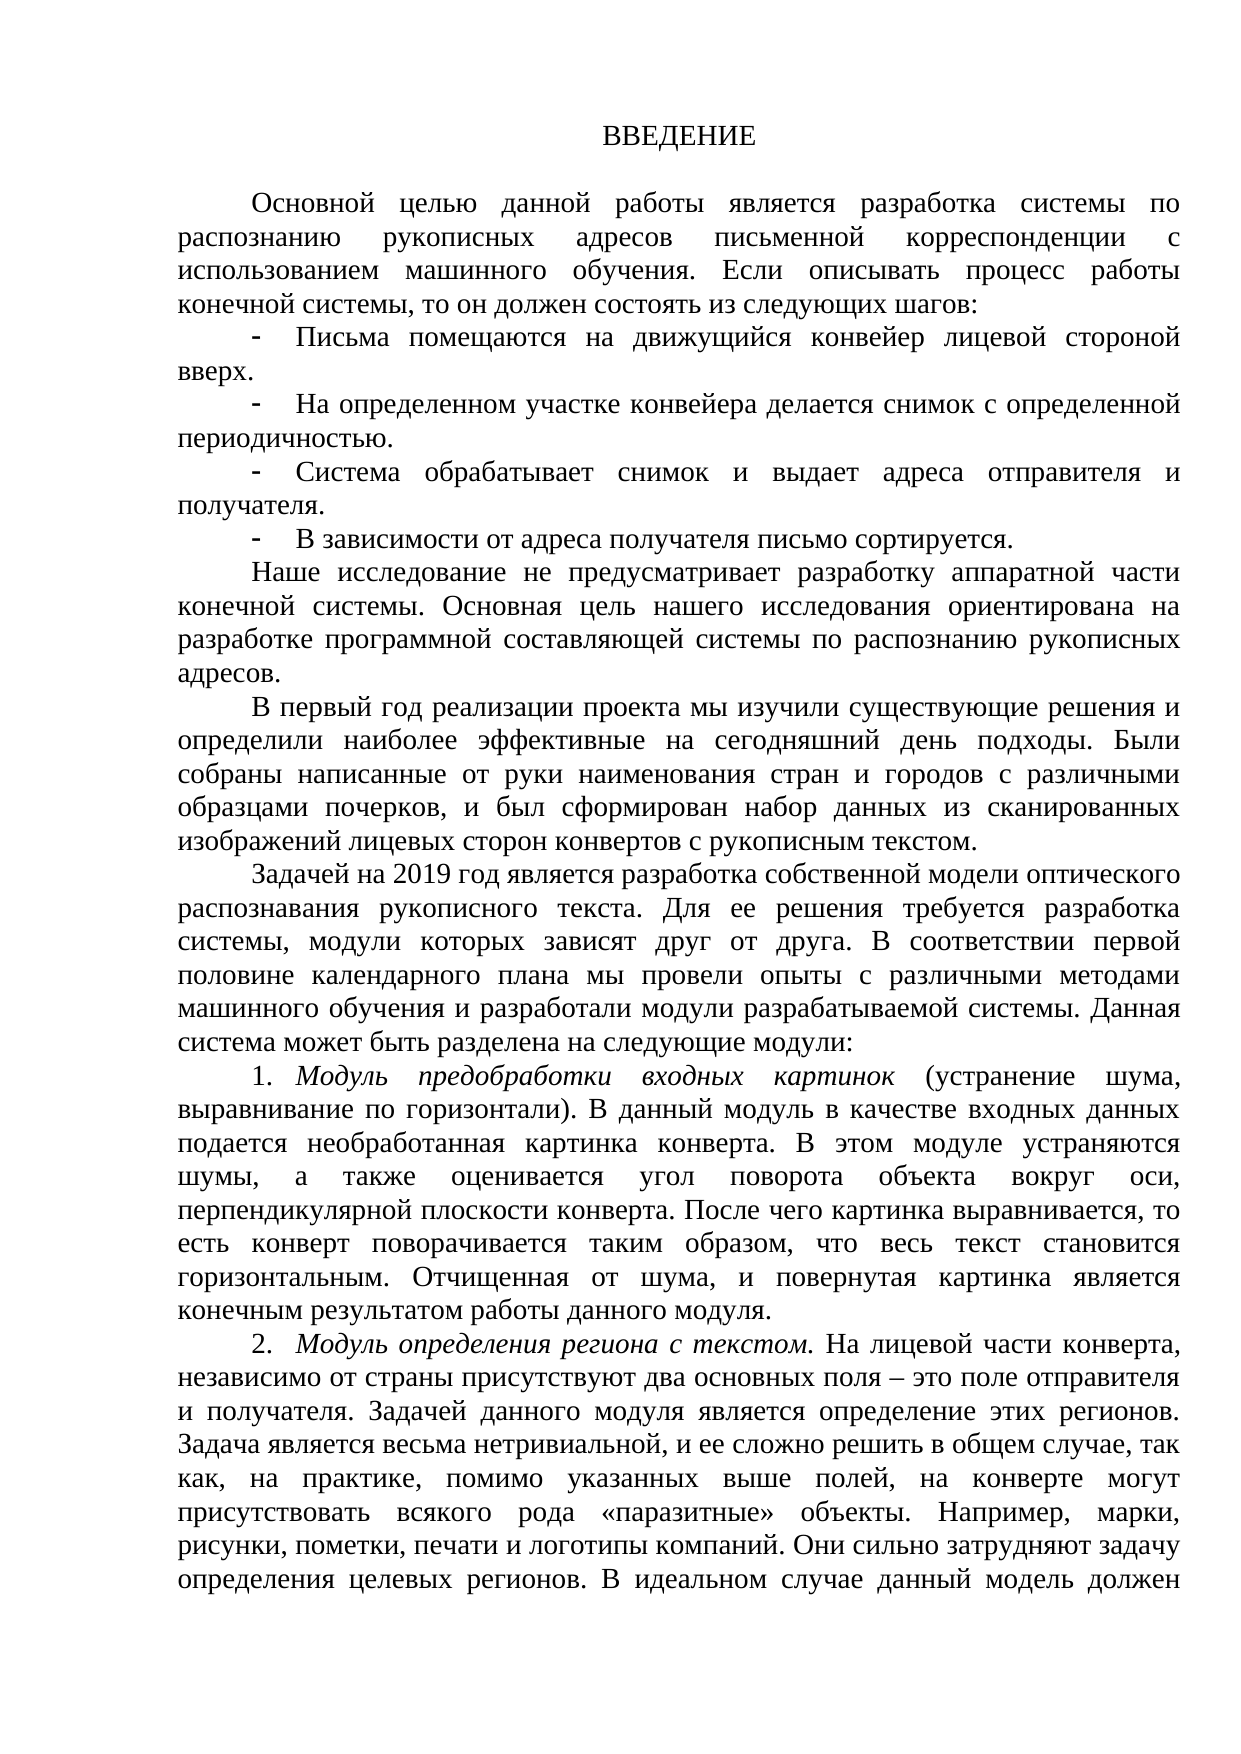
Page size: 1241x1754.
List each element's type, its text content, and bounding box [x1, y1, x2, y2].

list Модуль предобработки входных картинок (устранение шума, выравнивание по горизонтали). В данный модуль в качестве входных данных подается необработанная картинка конверта. В этом модуле устраняются шумы, а также оценивается угол поворота объекта вокруг оси, перпендикулярной плоскости конверта. После чего картинка выравнивается, то есть конверт поворачивается таким образом, что весь текст становится горизонтальным. Отчищенная от шума, и повернутая картинка является конечным результатом работы данного модуля. [177, 1058, 1181, 1326]
text Основной целью данной работы является разработка системы по распознанию рукописных адресов письменной корреспонденции с использованием машинного обучения. Если описывать процесс работы конечной системы, то он должен состоять из следующих шагов: [177, 185, 1181, 319]
list Письма помещаются на движущийся конвейер лицевой стороной вверх. [177, 319, 1181, 387]
text В первый год реализации проекта мы изучили существующие решения и определили наиболее эффективные на сегодняшний день подходы. Были собраны написанные от руки наименования стран и городов с различными образцами почерков, и был сформирован набор данных из сканированных изображений лицевых сторон конвертов с рукописным текстом. [177, 689, 1181, 856]
text Наше исследование не предусматривает разработку аппаратной части конечной системы. Основная цель нашего исследования ориентирована на разработке программной составляющей системы по распознанию рукописных адресов. [177, 554, 1181, 689]
list На определенном участке конвейера делается снимок с определенной периодичностью. [177, 387, 1181, 454]
list В зависимости от адреса получателя письмо сортируется. [177, 521, 1181, 554]
subtitle ВВЕДЕНИЕ [177, 118, 1181, 152]
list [177, 1326, 1181, 1594]
list Задачей на 2019 год является разработка собственной модели оптического распознавания рукописного текста. Для ее решения требуется разработка системы, модули которых зависят друг от друга. В соответствии первой половине календарного плана мы провели опыты с различными методами машинного обучения и разработали модули разрабатываемой системы. Данная система может быть разделена на следующие модули: [177, 856, 1181, 1058]
list Система обрабатывает снимок и выдает адреса отправителя и получателя. [177, 454, 1181, 521]
